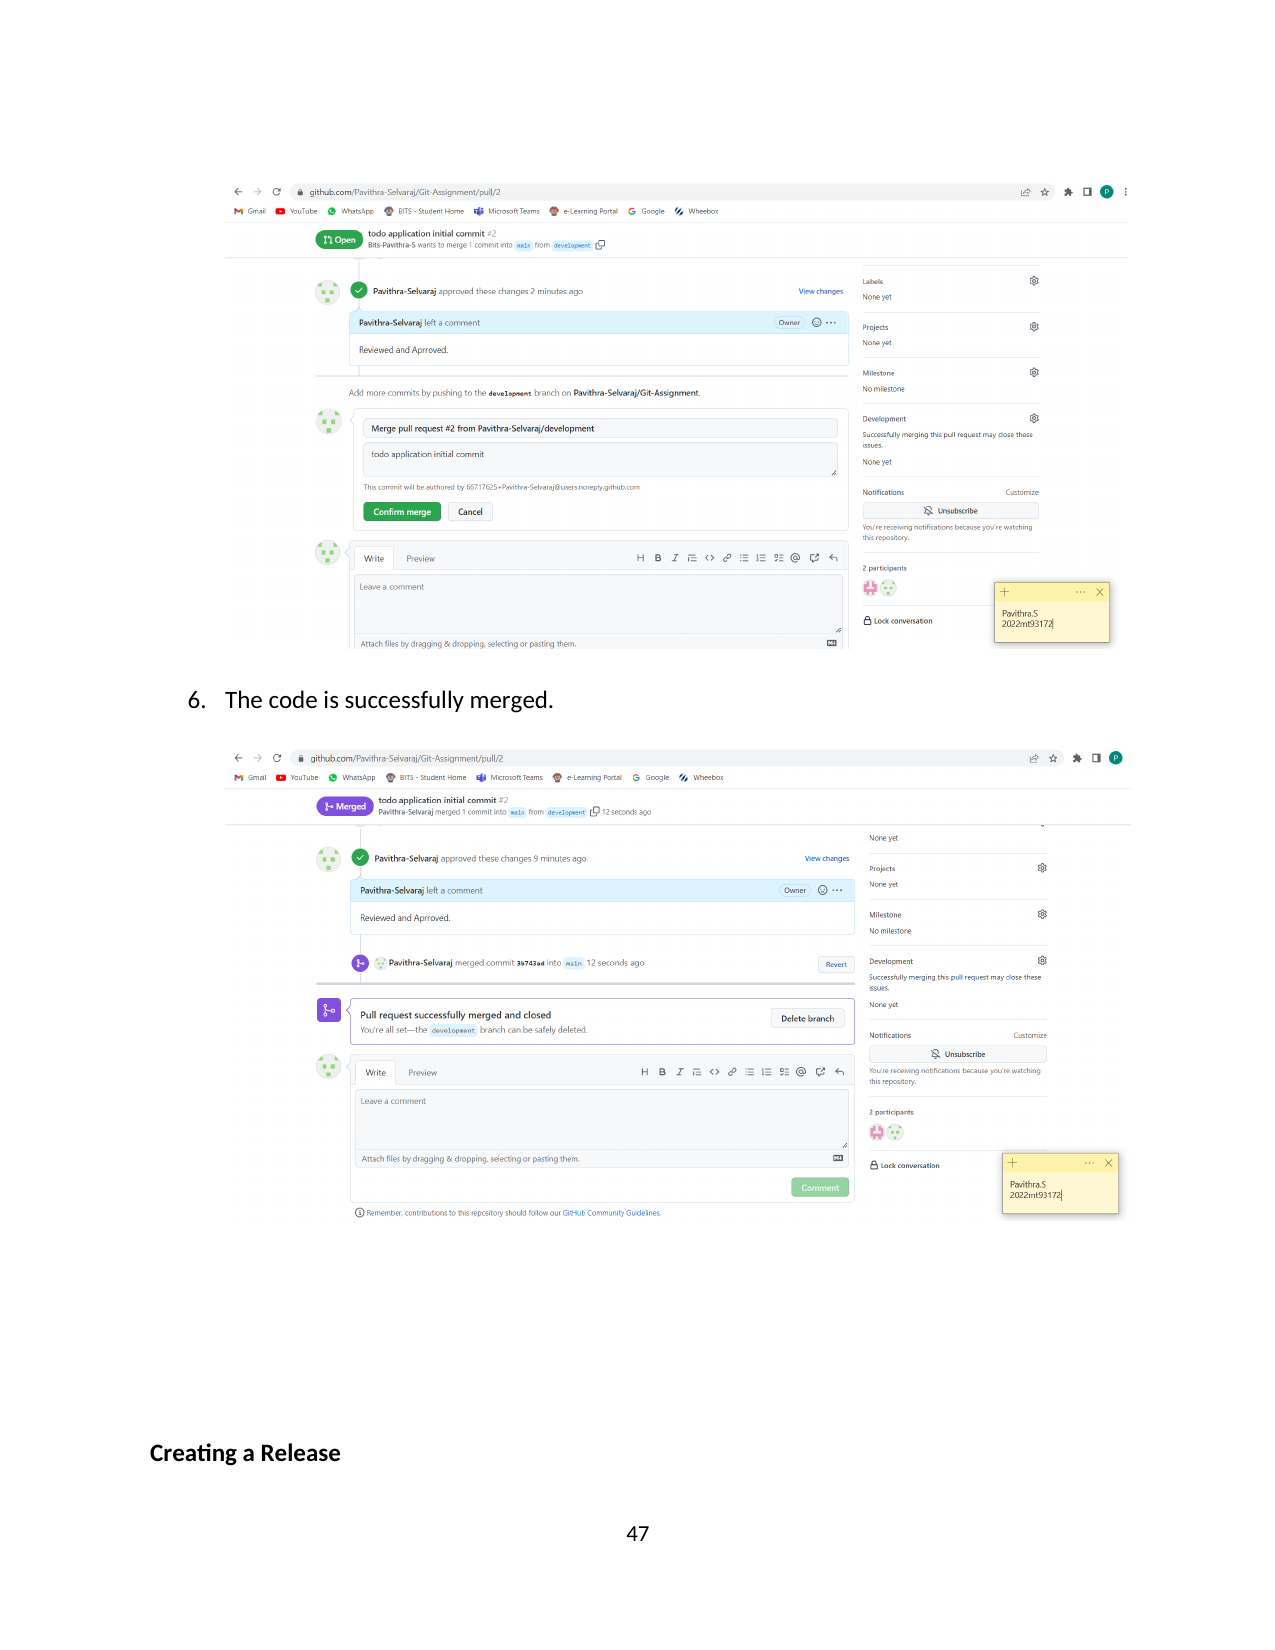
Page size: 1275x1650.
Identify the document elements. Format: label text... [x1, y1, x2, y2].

picture [225, 182, 1129, 649]
picture [225, 749, 1131, 1221]
text Creating a Release [150, 1437, 1125, 1468]
list The code is successfully merged. [187, 684, 1125, 714]
